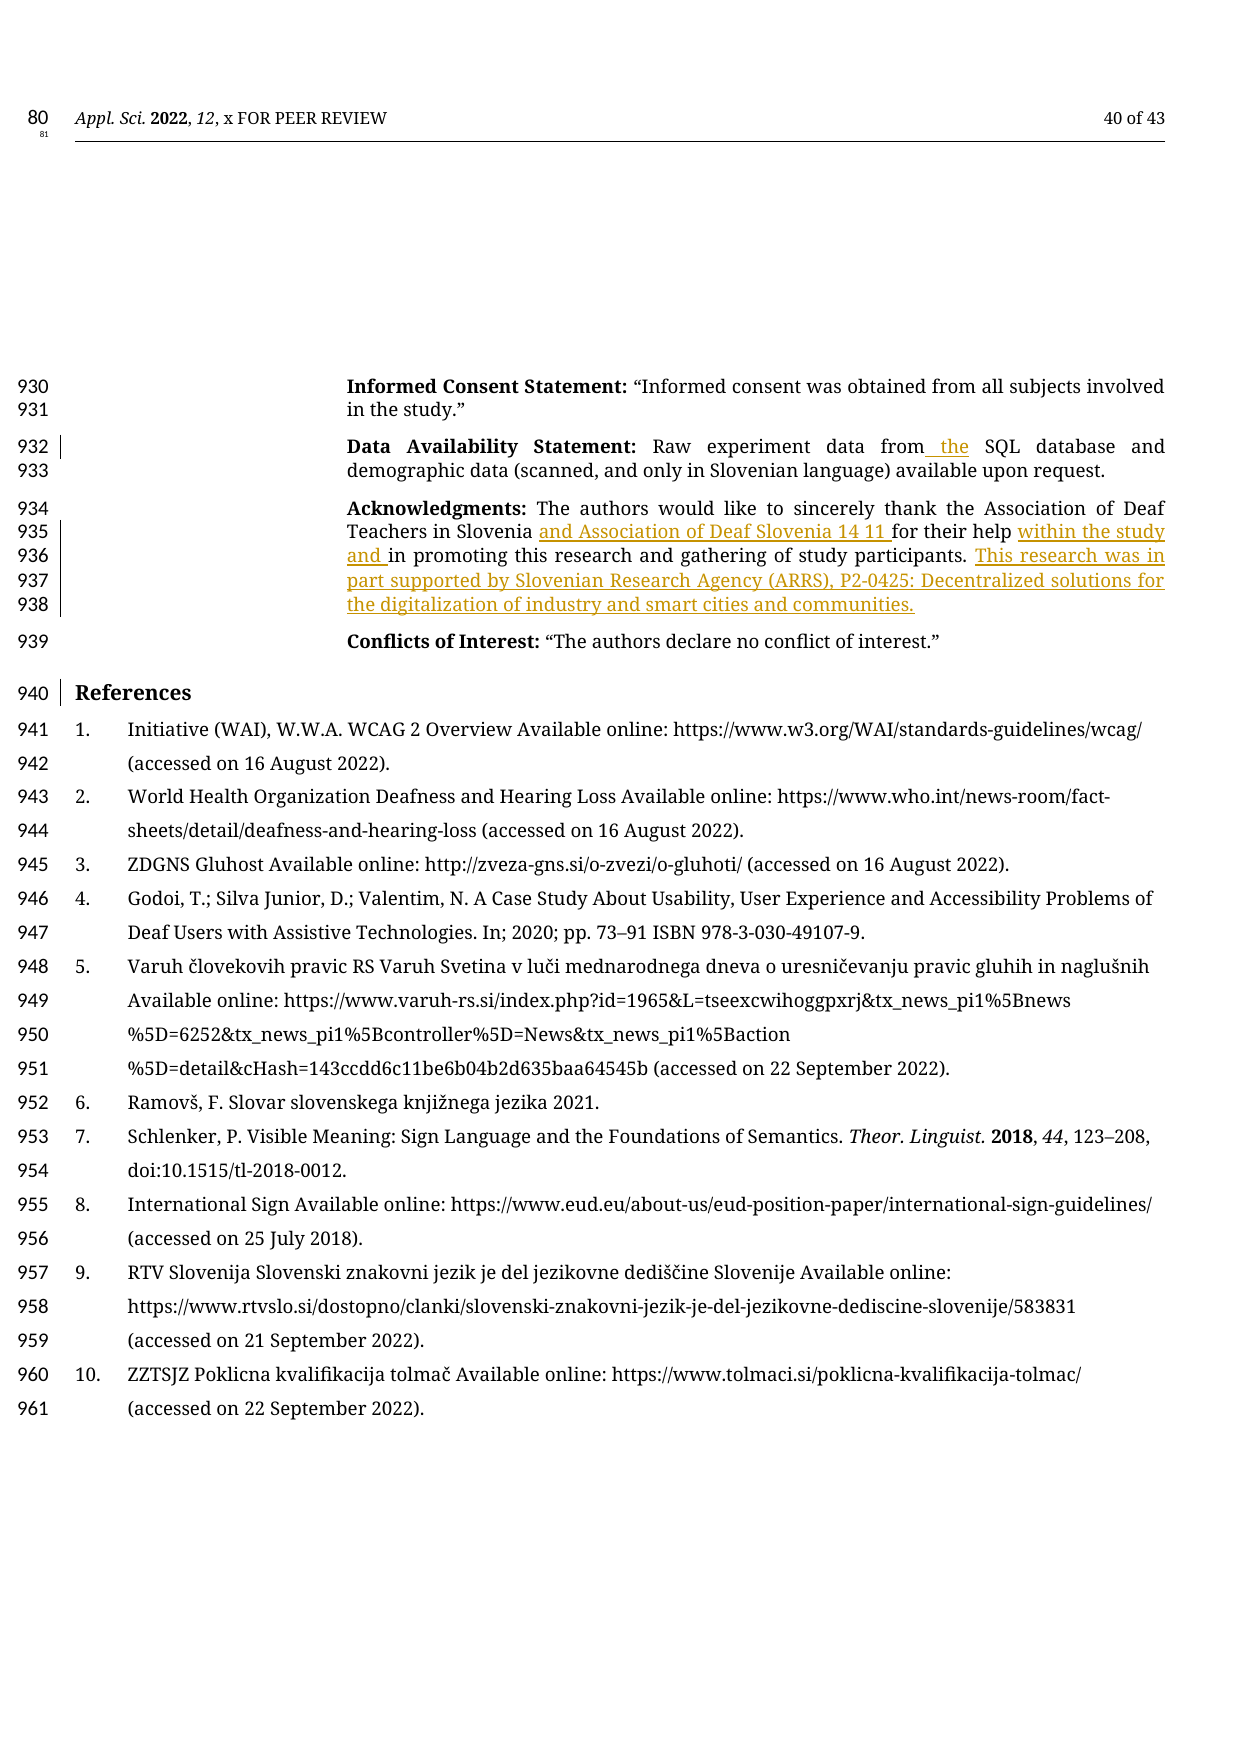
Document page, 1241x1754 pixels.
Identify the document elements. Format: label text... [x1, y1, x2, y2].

text 10. ZZTSJZ Poklicna kvalifikacija tolmač Available online: https://www.tolmaci.si/poklicna-kvalifikacija-tolmac/ (accessed on 22 September 2022). [75, 1357, 1165, 1425]
text Conflicts of Interest: “The authors declare no conflict of interest.” [347, 629, 1165, 653]
subtitle References [75, 678, 1165, 706]
text 9. RTV Slovenija Slovenski znakovni jezik je del jezikovne dediščine Slovenije Available online: https://www.rtvslo.si/dostopno/clanki/slovenski-znakovni-jezik-je-del-jezikovne-dediscine-slovenije/583831 (accessed on 21 September 2022). [75, 1255, 1165, 1357]
text Acknowledgments: The authors would like to sincerely thank the Association of Deaf Teachers in Slovenia for their help in promoting this research and gathering of study participants. [347, 496, 1165, 589]
text Data Availability Statement: Raw experiment data from SQL database and demographic data (scanned, and only in Slovenian language) available upon request. [347, 435, 1165, 483]
text 1. Initiative (WAI), W.W.A. WCAG 2 Overview Available online: https://www.w3.org/WAI/standards-guidelines/wcag/ (accessed on 16 August 2022). [75, 712, 1165, 780]
text 4. Godoi, T.; Silva Junior, D.; Valentim, N. A Case Study About Usability, User Experience and Accessibility Problems of Deaf Users with Assistive Technologies. In; 2020; pp. 73–91 ISBN 978-3-030-49107-9. [75, 882, 1165, 949]
text 7. Schlenker, P. Visible Meaning: Sign Language and the Foundations of Semantics. Theor. Linguist. 2018, 44, 123–208, doi:10.1515/tl-2018-0012. [75, 1119, 1165, 1187]
text Informed Consent Statement: “Informed consent was obtained from all subjects involved in the study.” [347, 374, 1165, 422]
text Acknowledgments: The authors would like to sincerely thank the Association of Deaf Teachers in Slovenia for their help in promoting this research and gathering of study participants. [347, 590, 1165, 617]
text 6. Ramovš, F. Slovar slovenskega knjižnega jezika 2021. [75, 1085, 1165, 1119]
text 8. International Sign Available online: https://www.eud.eu/about-us/eud-position-paper/international-sign-guidelines/ (accessed on 25 July 2018). [75, 1187, 1165, 1255]
text 3. ZDGNS Gluhost Available online: http://zveza-gns.si/o-zvezi/o-gluhoti/ (accessed on 16 August 2022). [75, 848, 1165, 882]
text 2. World Health Organization Deafness and Hearing Loss Available online: https://www.who.int/news-room/fact-sheets/detail/deafness-and-hearing-loss (accessed on 16 August 2022). [75, 780, 1165, 848]
text 5. Varuh človekovih pravic RS Varuh Svetina v luči mednarodnega dneva o uresničevanju pravic gluhih in naglušnih Available online: https://www.varuh-rs.si/index.php?id=1965&L=tseexcwihoggpxrj&tx_news_pi1%5Bnews%5D=6252&tx_news_pi1%5Bcontroller%5D=News&tx_news_pi1%5Baction%5D=detail&cHash=143ccdd6c11be6b04b2d635baa64545b (accessed on 22 September 2022). [75, 949, 1165, 1085]
